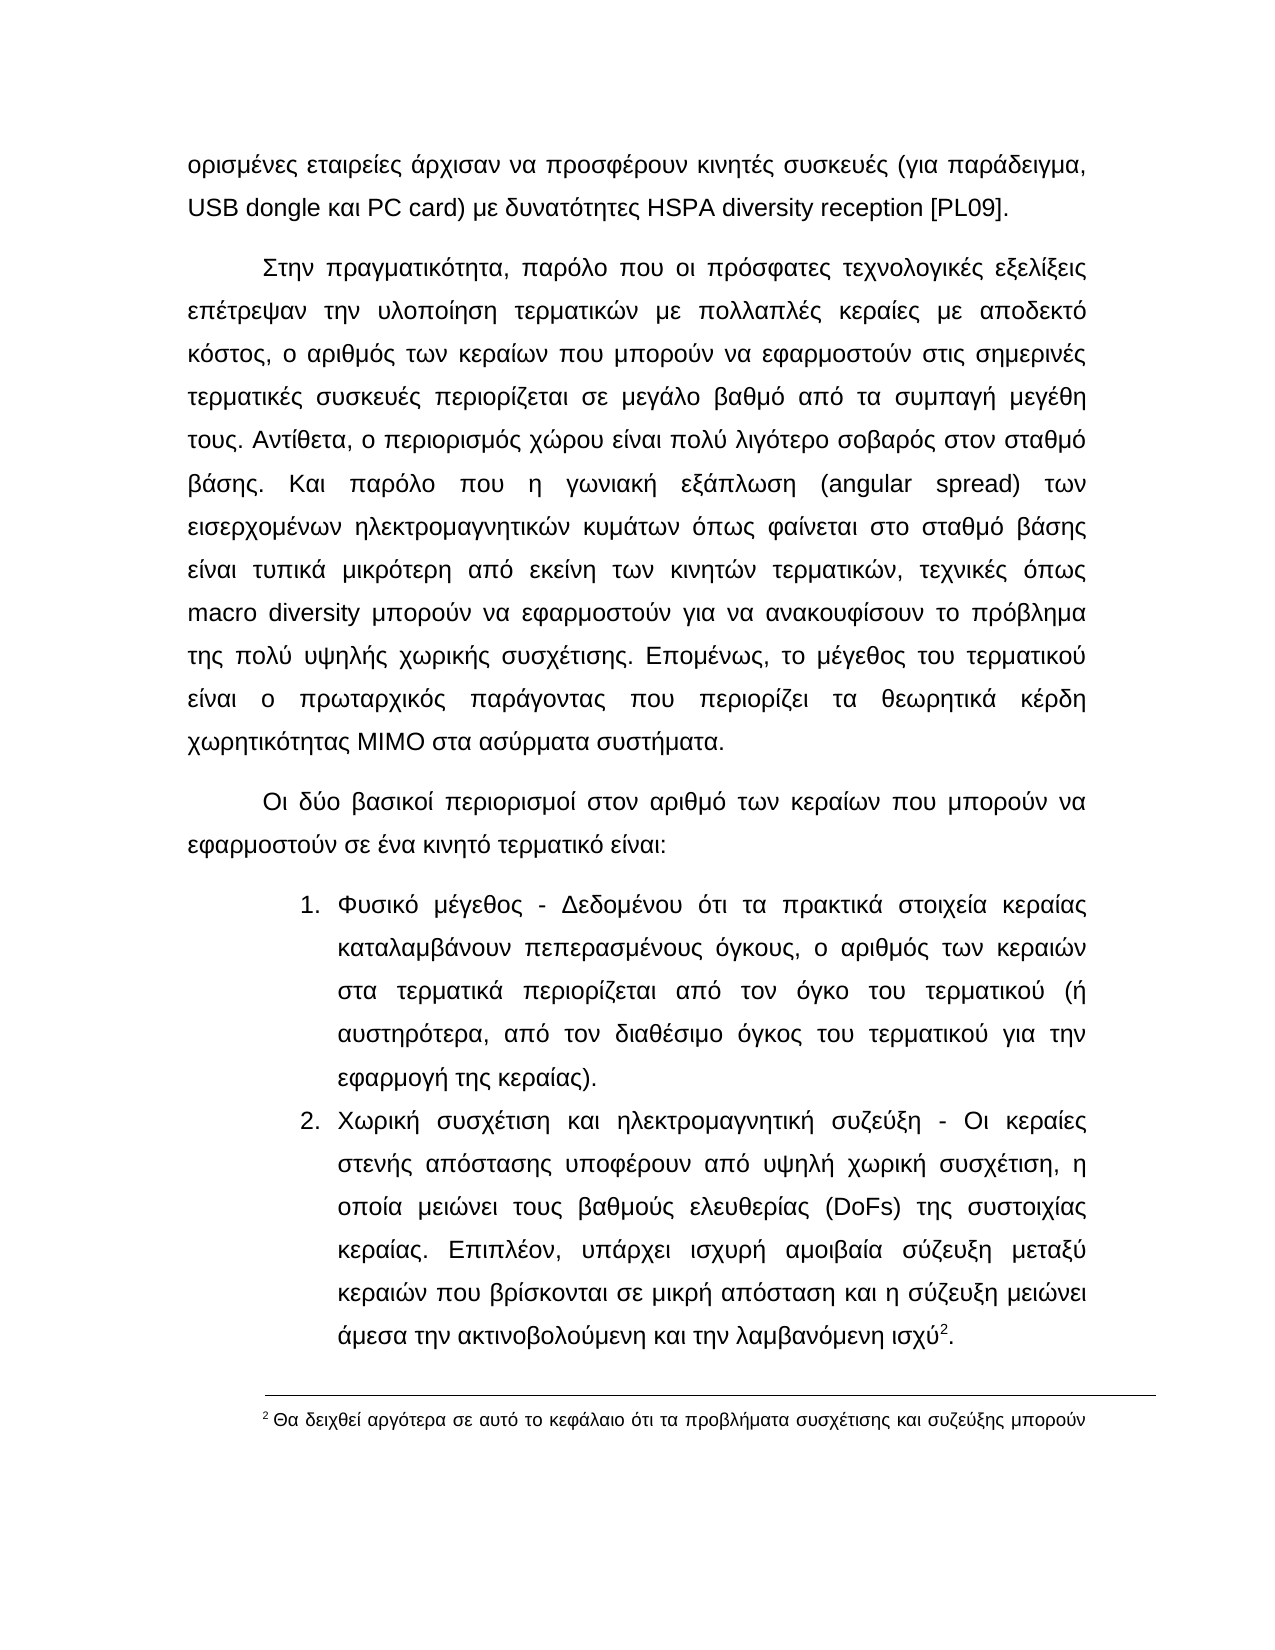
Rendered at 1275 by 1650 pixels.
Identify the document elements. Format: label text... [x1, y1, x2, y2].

text Στην πραγματικότητα, παρόλο που οι πρόσφατες τεχνολογικές εξελίξεις επέτρεψαν την υλοποίηση τερματικών με πολλαπλές κεραίες με αποδεκτό κόστος, ο αριθμός των κεραίων που μπορούν να εφαρμοστούν στις σημερινές τερματικές συσκευές περιορίζεται σε μεγάλο βαθμό από τα συμπαγή μεγέθη τους. Αντίθετα, ο περιορισμός χώρου είναι πολύ λιγότερο σοβαρός στον σταθμό βάσης. Και παρόλο που η γωνιακή εξάπλωση (angular spread) των εισερχομένων ηλεκτρομαγνητικών κυμάτων όπως φαίνεται στο σταθμό βάσης είναι τυπικά μικρότερη από εκείνη των κινητών τερματικών, τεχνικές όπως macro diversity μπορούν να εφαρμοστούν για να ανακουφίσουν το πρόβλημα της πολύ υψηλής χωρικής συσχέτισης. Επομένως, το μέγεθος του τερματικού είναι ο πρωταρχικός παράγοντας που περιορίζει τα θεωρητικά κέρδη χωρητικότητας MIMO στα ασύρματα συστήματα. [187, 253, 1087, 756]
picture [262, 1385, 1163, 1399]
text Οι δύο βασικοί περιορισμοί στον αριθμό των κεραίων που μπορούν να εφαρμοστούν σε ένα κινητό τερματικό είναι: [187, 787, 1087, 859]
list Φυσικό μέγεθος - Δεδομένου ότι τα πρακτικά στοιχεία κεραίας καταλαμβάνουν πεπερασμένους όγκους, ο αριθμός των κεραιών στα τερματικά περιορίζεται από τον όγκο του τερματικού (ή αυστηρότερα, από τον διαθέσιμο όγκος του τερματικού για την εφαρμογή της κεραίας). [300, 890, 1087, 1091]
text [262, 1399, 1087, 1430]
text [187, 150, 1087, 222]
list Χωρική συσχέτιση και ηλεκτρομαγνητική συζεύξη - Οι κεραίες στενής απόστασης υποφέρουν από υψηλή χωρική συσχέτιση, η οποία μειώνει τους βαθμούς ελευθερίας (DoFs) της συστοιχίας κεραίας. Επιπλέον, υπάρχει ισχυρή αμοιβαία σύζευξη μεταξύ κεραιών που βρίσκονται σε μικρή απόσταση και η σύζευξη μειώνει άμεσα την ακτινοβολούμενη και την λαμβανόμενη ισχύ2. [300, 1106, 1087, 1350]
